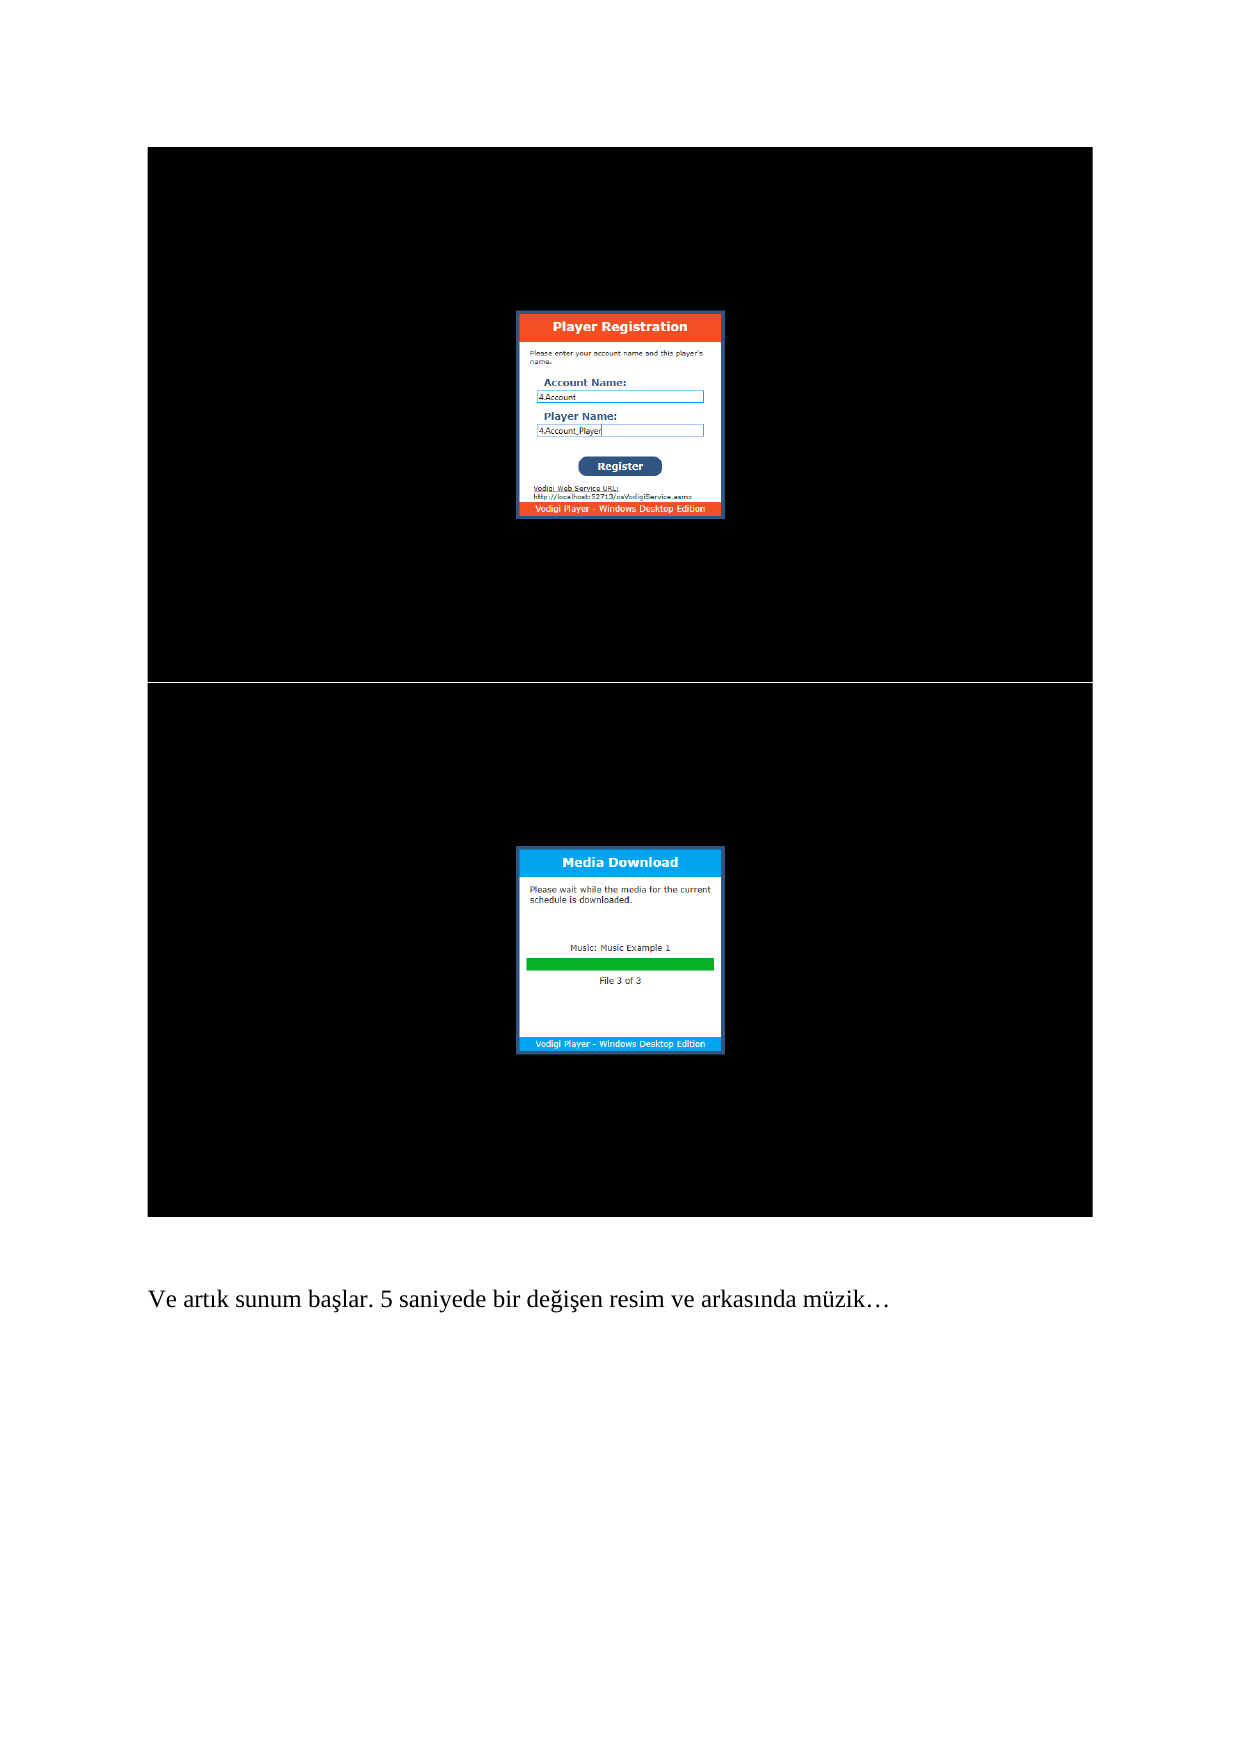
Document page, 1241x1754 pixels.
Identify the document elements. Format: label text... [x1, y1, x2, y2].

picture [147, 683, 1093, 1217]
picture [147, 147, 1093, 682]
text Ve artık sunum başlar. 5 saniyede bir değişen resim ve arkasında müzik… [148, 1284, 1093, 1312]
